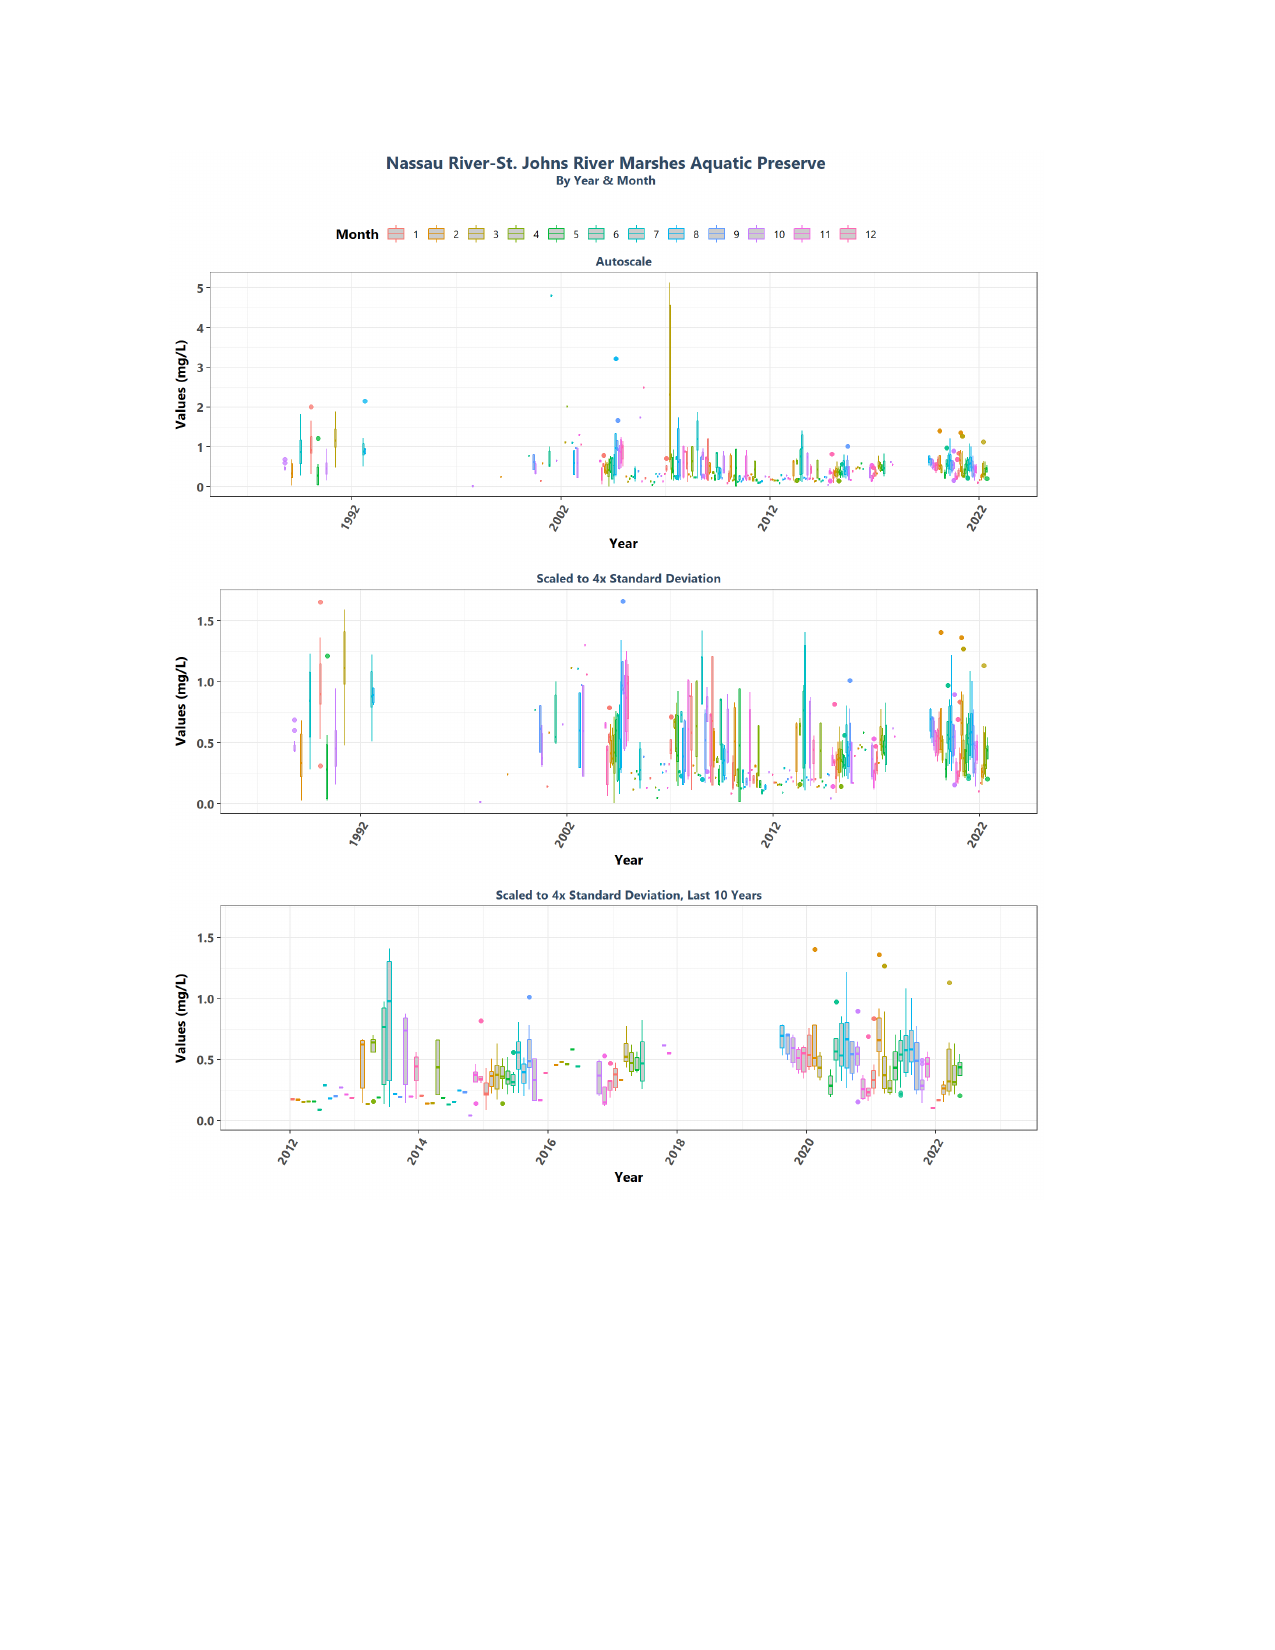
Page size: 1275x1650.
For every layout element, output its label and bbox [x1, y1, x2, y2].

picture [168, 150, 1044, 1200]
